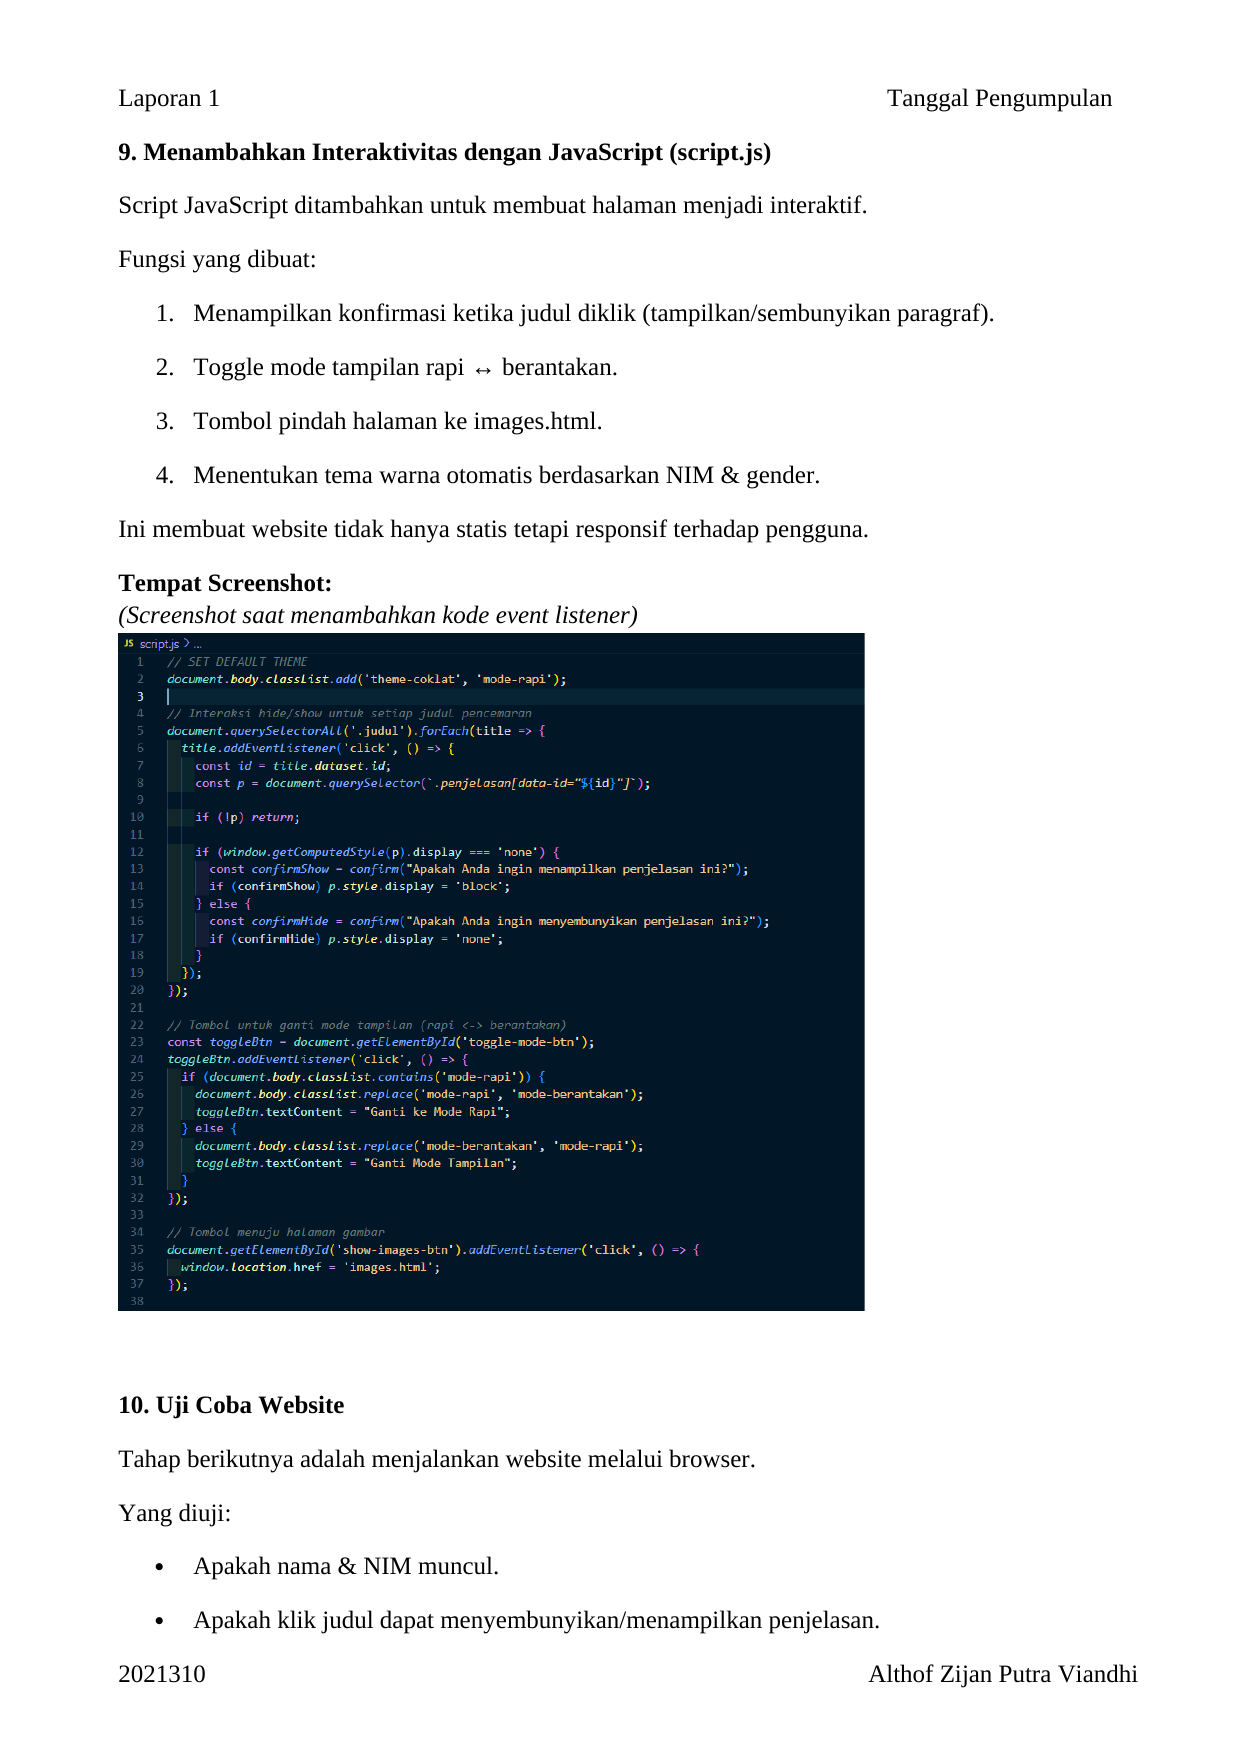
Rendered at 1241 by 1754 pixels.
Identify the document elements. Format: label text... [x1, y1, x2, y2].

text 10. Uji Coba Website [118, 1390, 1122, 1419]
list Apakah nama & NIM muncul. [156, 1551, 1122, 1580]
list Tombol pindah halaman ke images.html. [156, 406, 1122, 435]
text Fungsi yang dibuat: [118, 244, 1122, 273]
text Tahap berikutnya adalah menjalankan website melalui browser. [118, 1444, 1122, 1472]
picture [118, 633, 865, 1311]
text Ini membuat website tidak hanya statis tetapi responsif terhadap pengguna. [118, 514, 1122, 542]
text 9. Menambahkan Interaktivitas dengan JavaScript (script.js) [118, 137, 1122, 166]
text Script JavaScript ditambahkan untuk membuat halaman menjadi interaktif. [118, 191, 1122, 219]
list Apakah klik judul dapat menyembunyikan/menampilkan penjelasan. [156, 1605, 1122, 1634]
list Toggle mode tampilan rapi ↔ berantakan. [156, 352, 1122, 381]
list Menampilkan konfirmasi ketika judul diklik (tampilkan/sembunyikan paragraf). [156, 298, 1122, 327]
text Yang diuji: [118, 1498, 1122, 1526]
list Menentukan tema warna otomatis berdasarkan NIM & gender. [156, 460, 1122, 489]
